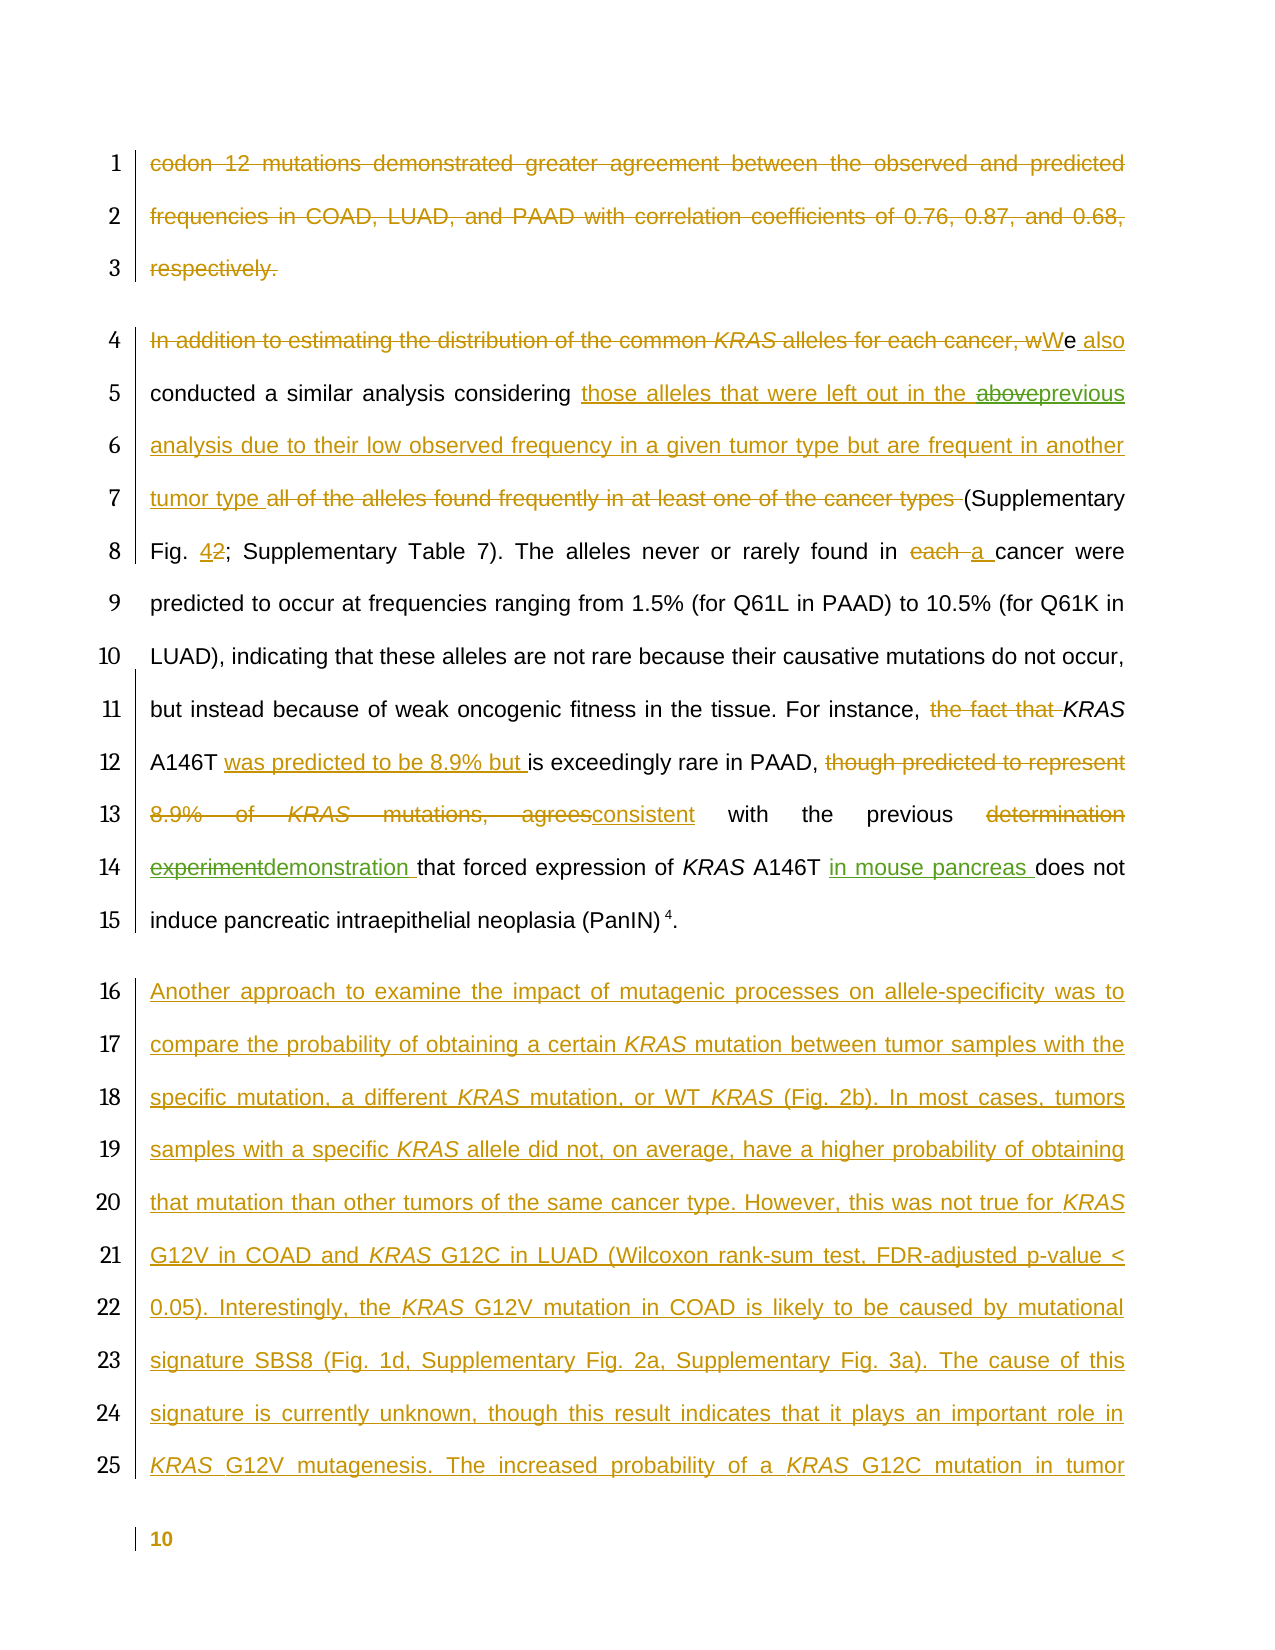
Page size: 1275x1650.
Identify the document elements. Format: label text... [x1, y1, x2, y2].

text e conducted a similar analysis considering (Supplementary Fig. ; Supplementary Table 7). The alleles never or rarely found in cancer were predicted to occur at frequencies ranging from 1.5% (for Q61L in PAAD) to 10.5% (for Q61K in LUAD), indicating that these alleles are not rare because their causative mutations do not occur, but instead because of weak oncogenic fitness in the tissue. For instance, KRASA146T is exceedingly rare in PAAD, with the previous that forced expression of KRAS A146T does not induce pancreatic intraepithelial neoplasia (PanIN) . [150, 327, 1125, 455]
text e conducted a similar analysis considering (Supplementary Fig. ; Supplementary Table 7). The alleles never or rarely found in cancer were predicted to occur at frequencies ranging from 1.5% (for Q61L in PAAD) to 10.5% (for Q61K in LUAD), indicating that these alleles are not rare because their causative mutations do not occur, but instead because of weak oncogenic fitness in the tissue. For instance, KRASA146T is exceedingly rare in PAAD, with the previous that forced expression of KRAS A146T does not induce pancreatic intraepithelial neoplasia (PanIN) . [150, 456, 1125, 933]
